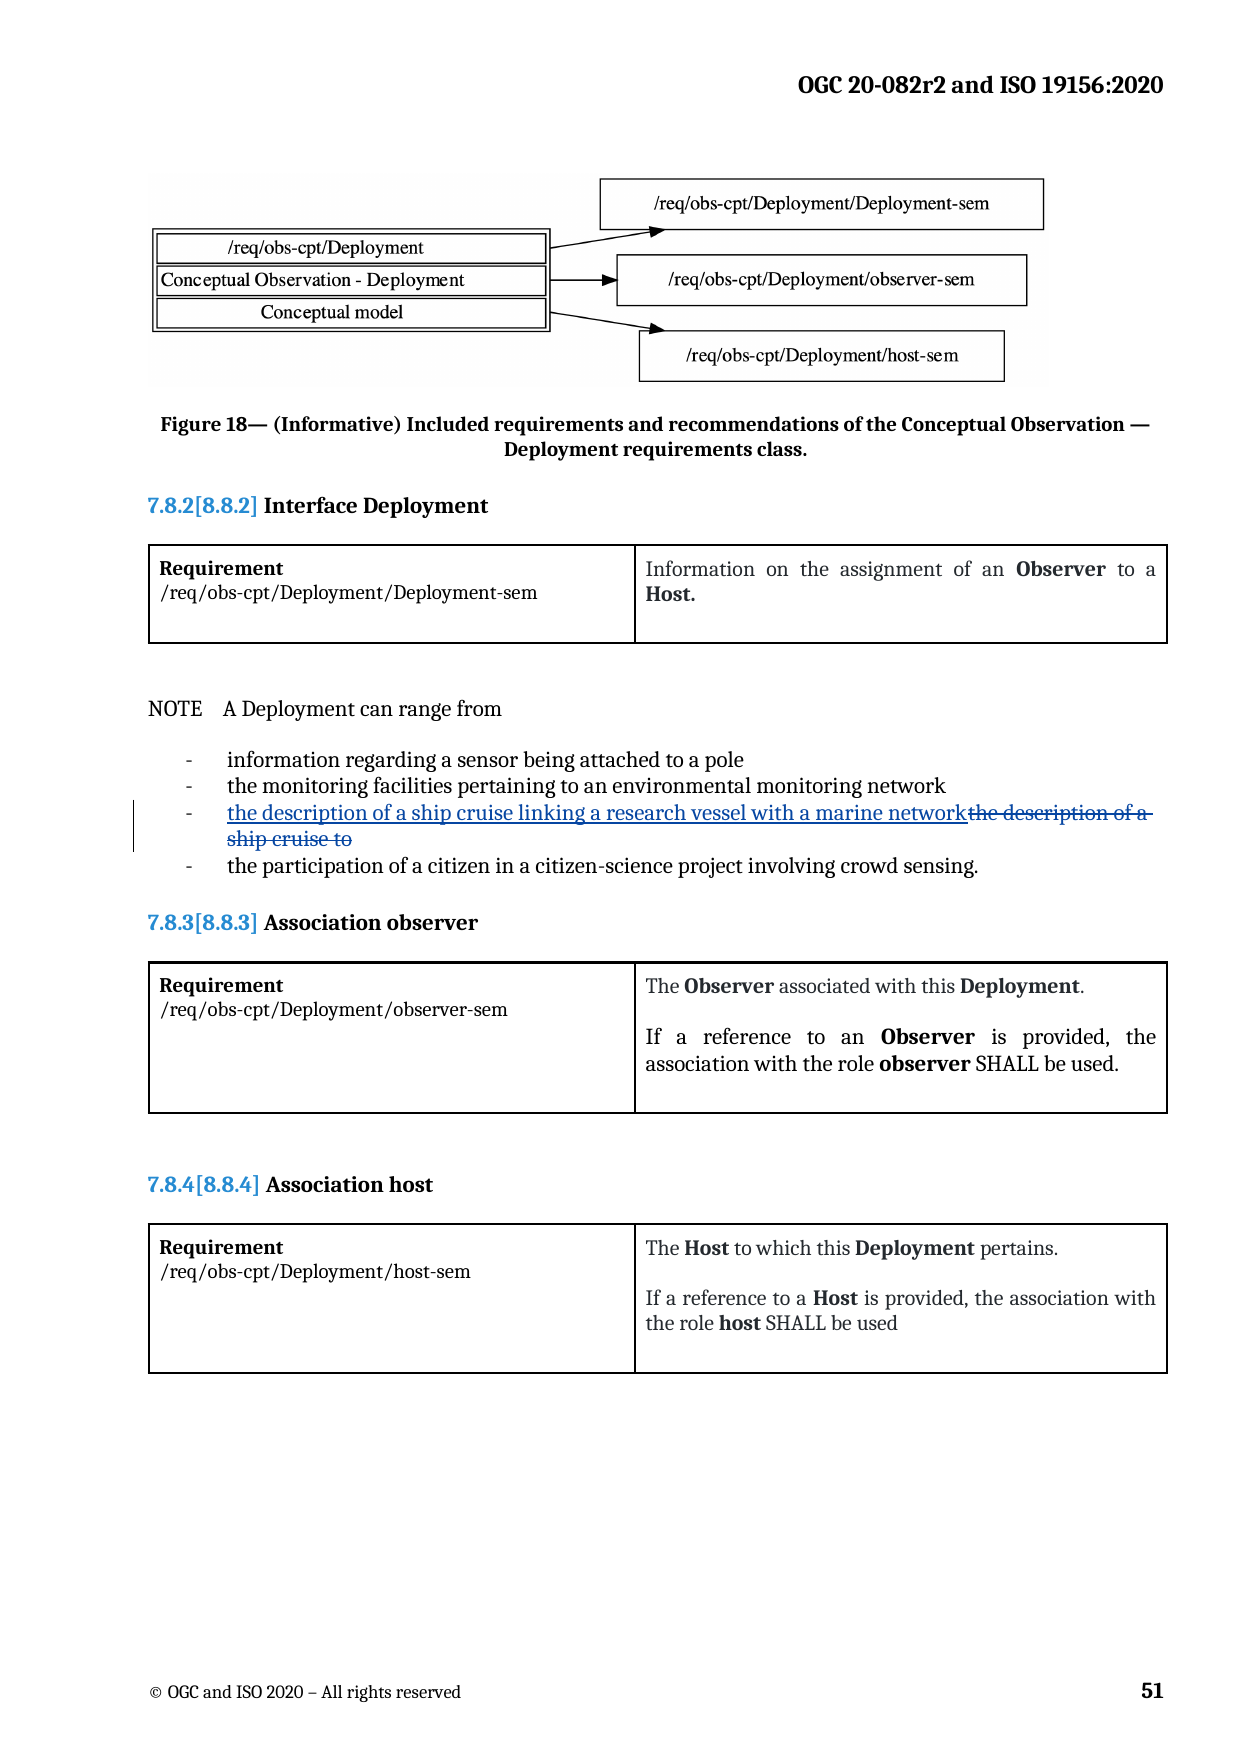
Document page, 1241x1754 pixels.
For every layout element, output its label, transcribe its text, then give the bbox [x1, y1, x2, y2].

list information regarding a sensor being attached to a pole [185, 747, 1163, 773]
table_header Information on the assignment of an Observer to a Host. [636, 546, 1166, 642]
subtitle Association host [148, 1172, 1163, 1198]
list the participation of a citizen in a citizen-science project involving crowd sensing. [185, 852, 1163, 879]
table_header Requirement /req/obs-cpt/Deployment/host-sem [150, 1225, 634, 1372]
subtitle Association observer [148, 910, 1163, 936]
table_header Requirement /req/obs-cpt/Deployment/observer-sem [150, 964, 634, 1112]
subtitle Interface Deployment [148, 492, 1163, 519]
table_header The Observer associated with this Deployment. If a reference to an Observer is provided, the association with the role observer SHALL be used. [636, 964, 1166, 1112]
text NOTE A Deployment can range from [148, 696, 1163, 722]
table_header Requirement /req/obs-cpt/Deployment/Deployment-sem [150, 546, 634, 642]
text Figure — (Informative) Included requirements and recommendations of the Conceptual Observation — Deployment requirements class. [148, 411, 1163, 461]
list the monitoring facilities pertaining to an environmental monitoring network [185, 773, 1163, 800]
table_header The Host to which this Deployment pertains. If a reference to a Host is provided, the association with the role host SHALL be used [636, 1225, 1166, 1372]
picture [147, 173, 1049, 387]
